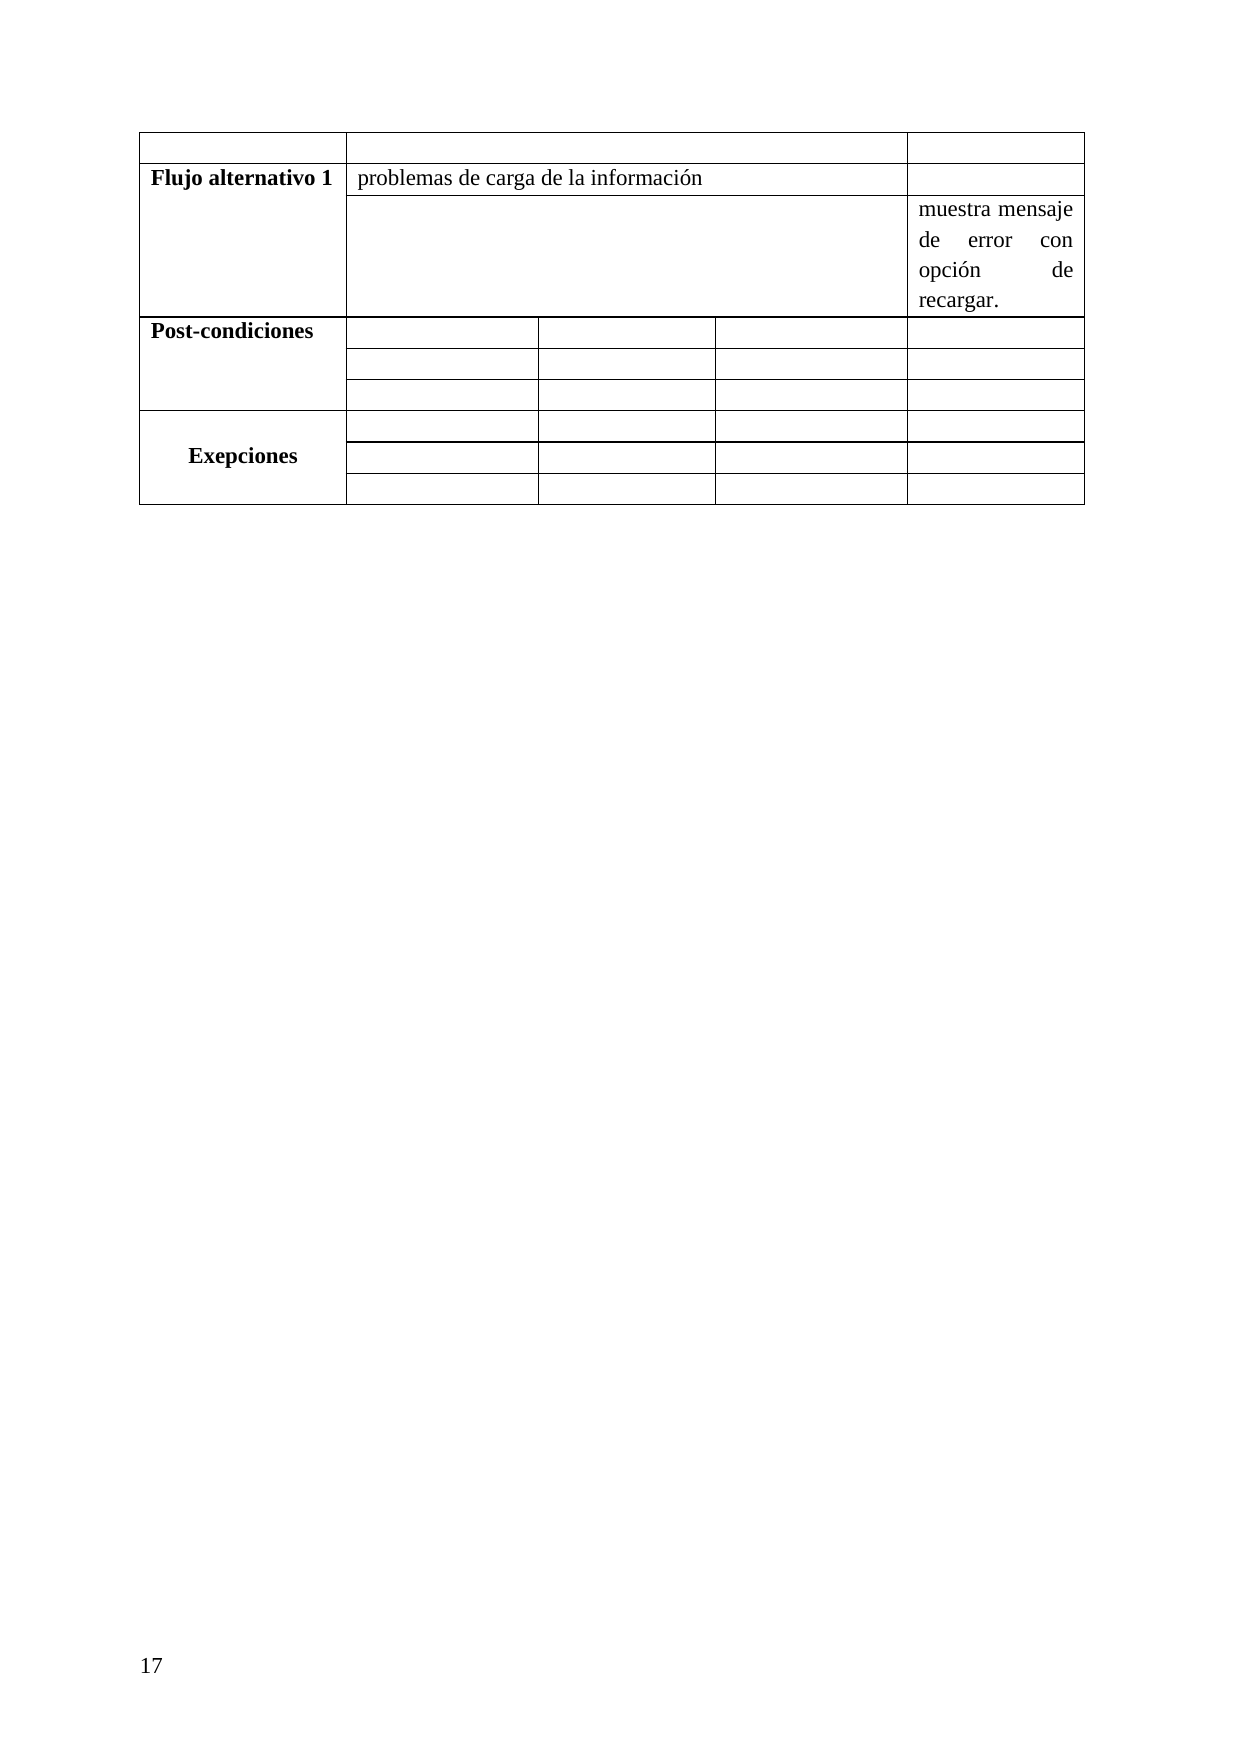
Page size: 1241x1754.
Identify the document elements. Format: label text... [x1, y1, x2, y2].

table_cell Post-condiciones [140, 318, 346, 410]
table_cell [347, 133, 907, 163]
table_cell [539, 443, 715, 473]
table_cell [539, 411, 715, 441]
table_cell [716, 443, 907, 473]
table_cell [347, 443, 538, 473]
table_cell [539, 380, 715, 410]
table_cell [908, 474, 1084, 504]
table_cell [539, 318, 715, 348]
table_cell [908, 318, 1084, 348]
table_cell [908, 349, 1084, 379]
table_cell [539, 474, 715, 504]
table_cell [908, 164, 1084, 194]
table_cell [716, 380, 907, 410]
table_cell [908, 411, 1084, 441]
table_cell [716, 349, 907, 379]
table_cell [539, 349, 715, 379]
table_cell [716, 411, 907, 441]
table_cell Exepciones [140, 411, 346, 504]
table_cell Flujo alternativo 1 [140, 164, 346, 316]
table_cell problemas de carga de la información [347, 164, 907, 194]
table_cell [716, 318, 907, 348]
table_cell [347, 349, 538, 379]
table_cell [347, 474, 538, 504]
table_cell [716, 474, 907, 504]
table_cell muestra mensaje de error con opción de recargar. [908, 196, 1084, 316]
table_cell [908, 133, 1084, 163]
table_cell [347, 380, 538, 410]
table_cell [908, 380, 1084, 410]
table_cell [347, 196, 907, 316]
table_cell [347, 411, 538, 441]
table_cell [908, 443, 1084, 473]
table_cell [347, 318, 538, 348]
